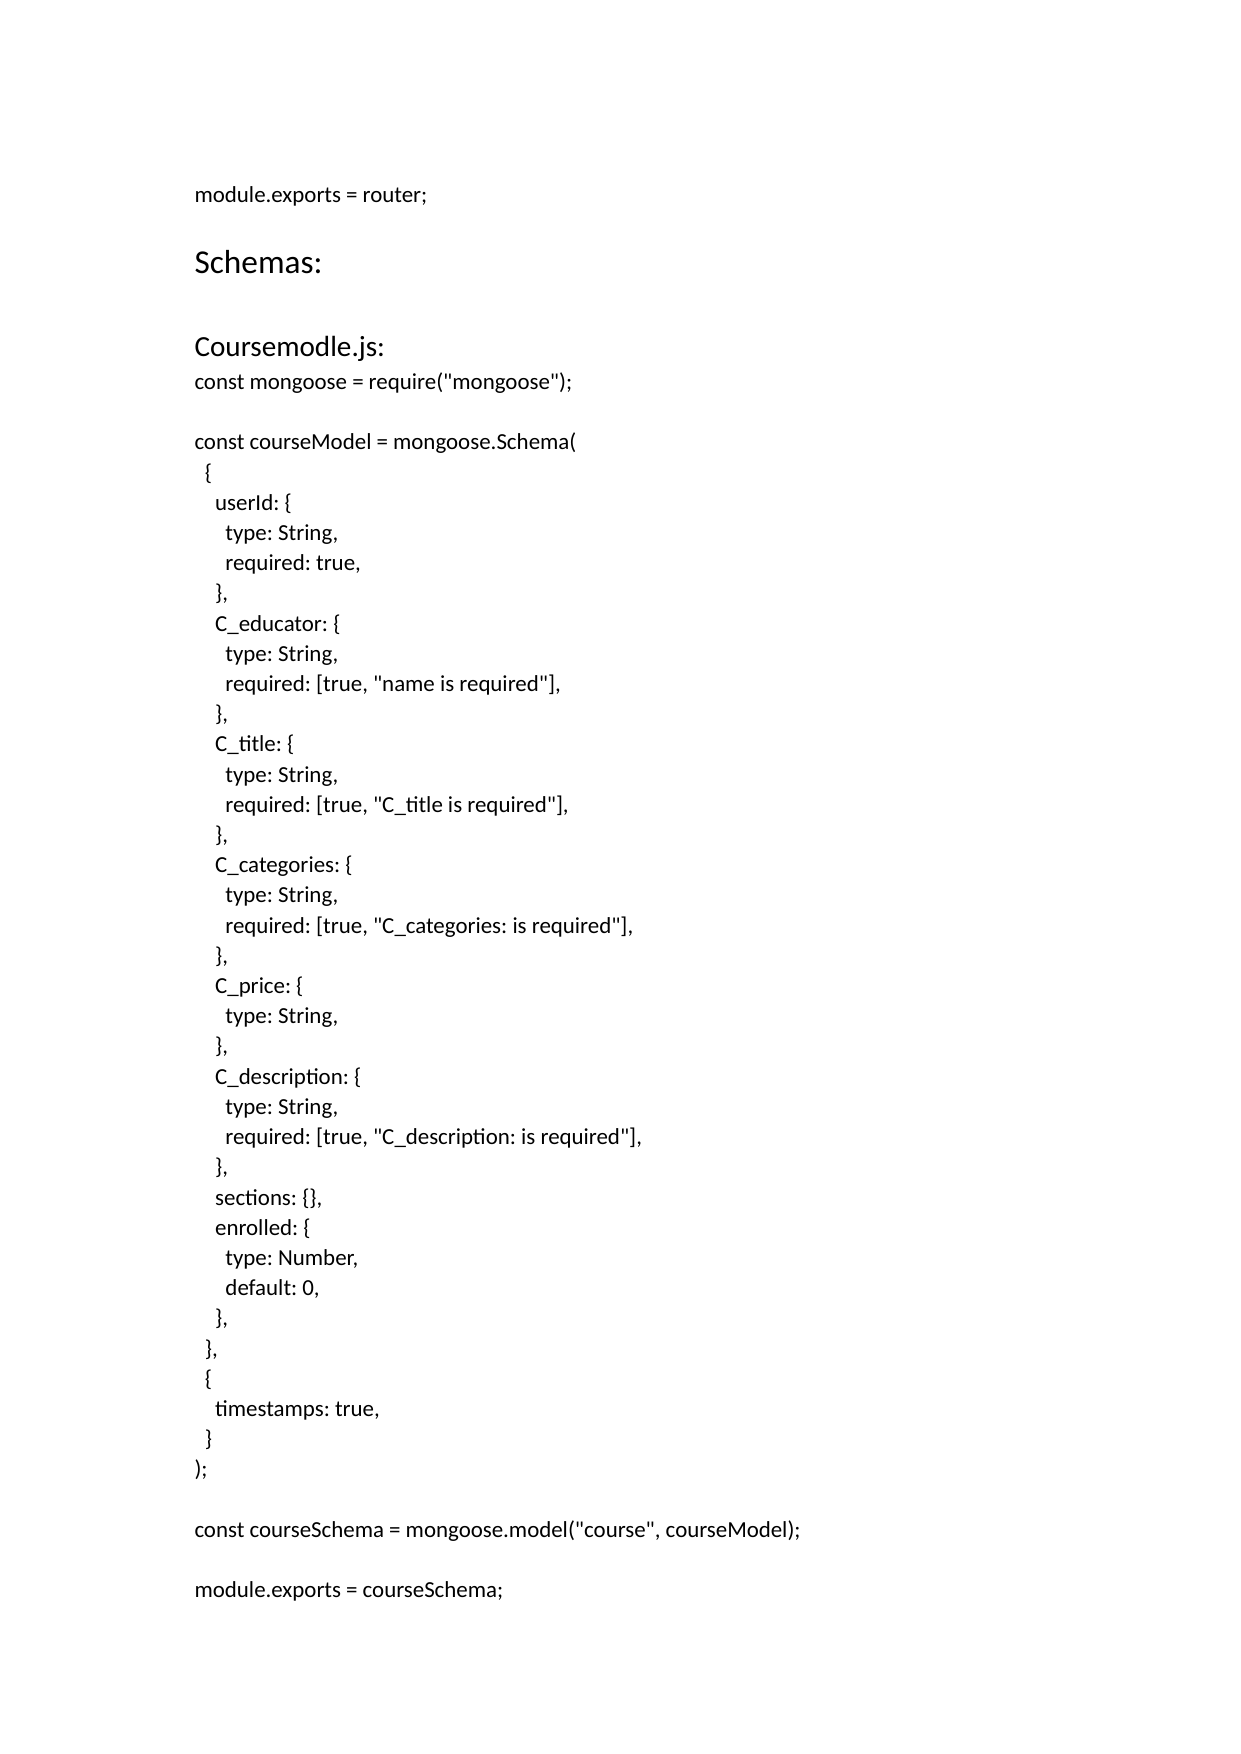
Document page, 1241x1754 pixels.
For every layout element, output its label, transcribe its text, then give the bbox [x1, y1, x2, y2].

text default: 0, [194, 1273, 1092, 1301]
text type: String, [194, 760, 1092, 788]
text userId: { [194, 488, 1092, 516]
text type: Number, [194, 1243, 1092, 1271]
text }, [194, 1334, 1092, 1362]
text Schemas: [194, 241, 1092, 281]
text }, [194, 1303, 1092, 1331]
text const mongoose = require("mongoose"); [194, 367, 1092, 395]
text type: String, [194, 639, 1092, 667]
text }, [194, 820, 1092, 848]
text ); [194, 1454, 1092, 1482]
text }, [194, 941, 1092, 969]
text const courseSchema = mongoose.model("course", courseModel); [194, 1515, 1092, 1543]
text sections: {}, [194, 1183, 1092, 1211]
text type: String, [194, 1001, 1092, 1029]
text module.exports = router; [194, 180, 1092, 208]
text type: String, [194, 881, 1092, 908]
text }, [194, 699, 1092, 727]
text required: [true, "C_description: is required"], [194, 1122, 1092, 1150]
text { [194, 1364, 1092, 1392]
text { [194, 458, 1092, 486]
text C_title: { [194, 729, 1092, 757]
text }, [194, 1152, 1092, 1180]
text enrolled: { [194, 1213, 1092, 1241]
text module.exports = courseSchema; [194, 1575, 1092, 1603]
text C_price: { [194, 971, 1092, 999]
text C_educator: { [194, 609, 1092, 637]
text required: [true, "C_categories: is required"], [194, 911, 1092, 939]
text } [194, 1424, 1092, 1452]
text required: true, [194, 548, 1092, 576]
text }, [194, 578, 1092, 606]
text type: String, [194, 518, 1092, 546]
text required: [true, "name is required"], [194, 669, 1092, 697]
text type: String, [194, 1092, 1092, 1120]
text C_categories: { [194, 850, 1092, 878]
text Coursemodle.js: [194, 328, 1092, 364]
text timestamps: true, [194, 1394, 1092, 1422]
text required: [true, "C_title is required"], [194, 790, 1092, 818]
text const courseModel = mongoose.Schema( [194, 427, 1092, 455]
text }, [194, 1032, 1092, 1059]
text C_description: { [194, 1062, 1092, 1090]
